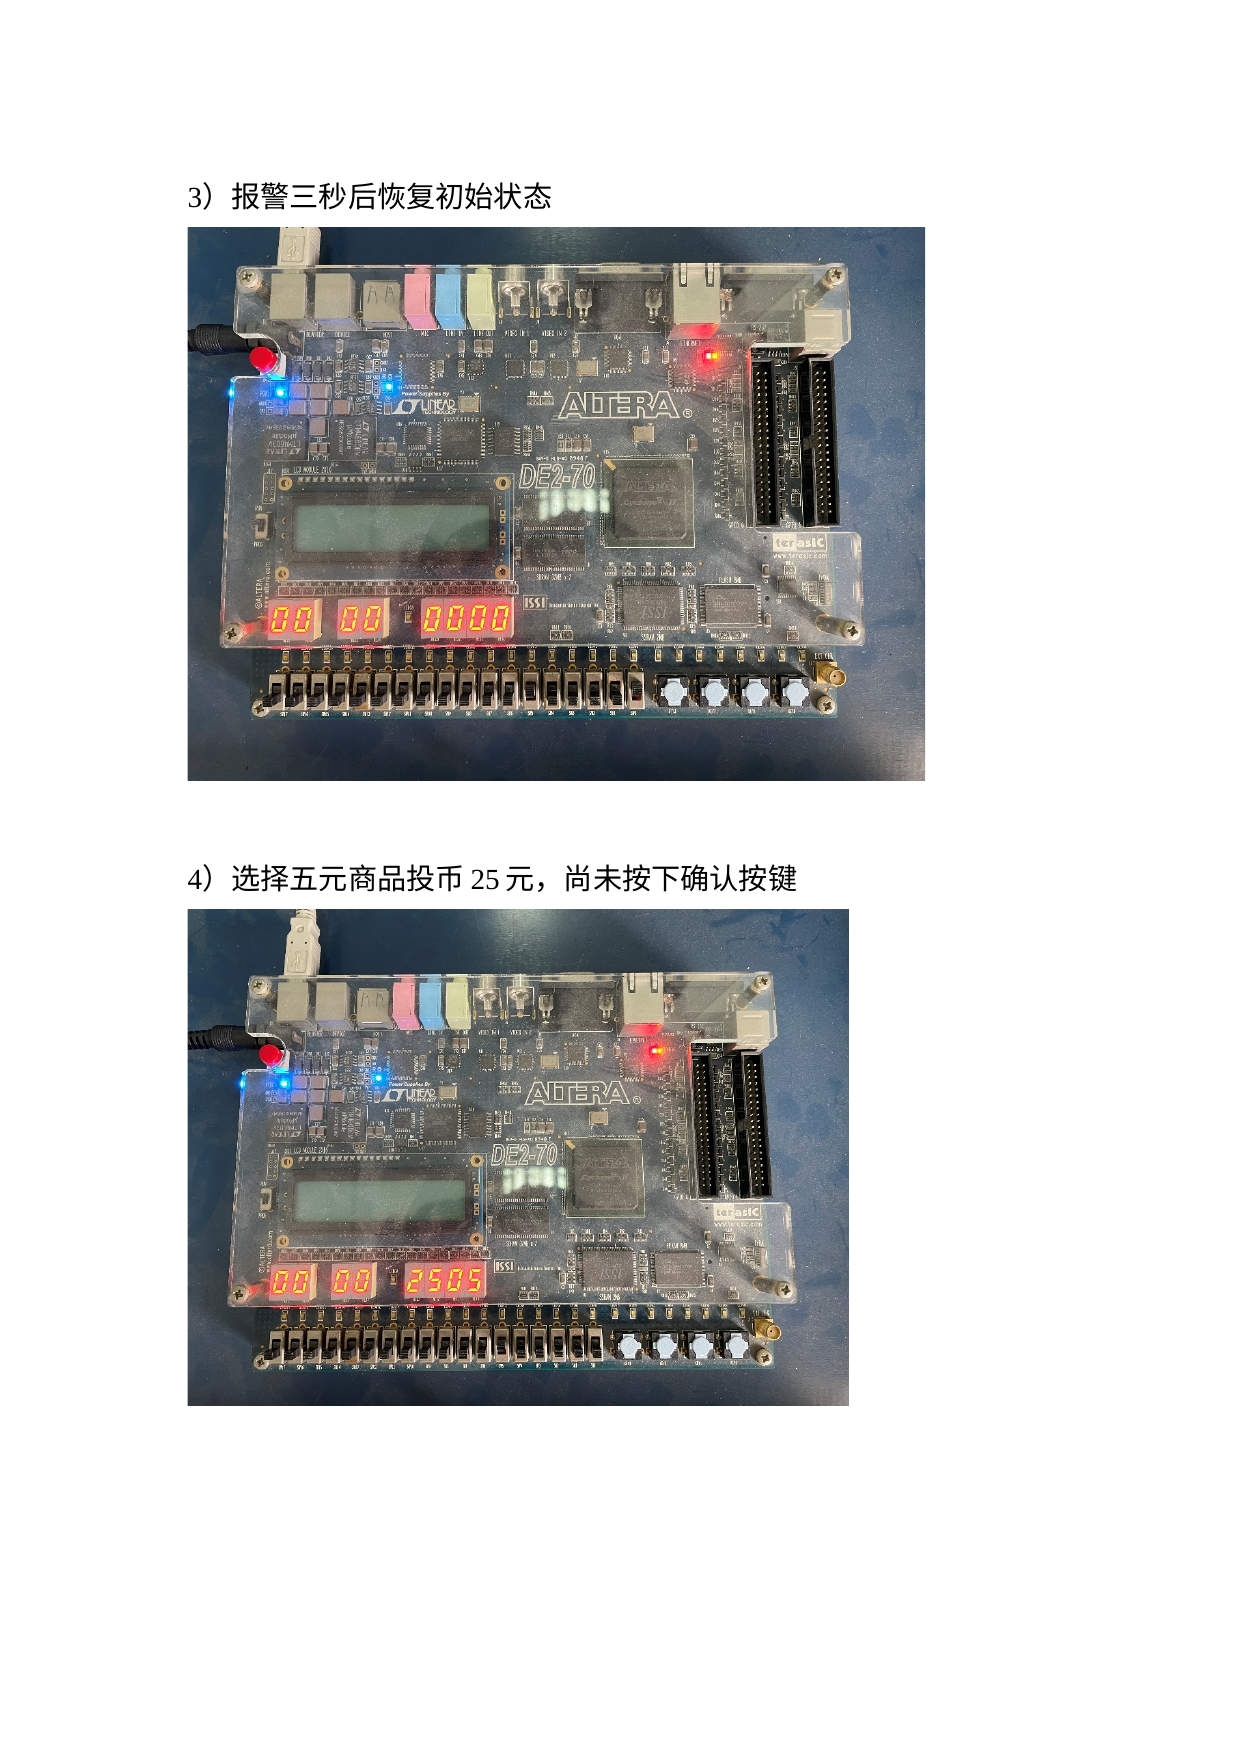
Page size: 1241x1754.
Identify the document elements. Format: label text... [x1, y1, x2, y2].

picture [187, 227, 926, 781]
text 3）报警三秒后恢复初始状态 [187, 162, 1053, 227]
text 4）选择五元商品投币25元，尚未按下确认按键 [187, 844, 1053, 909]
picture [187, 909, 849, 1406]
